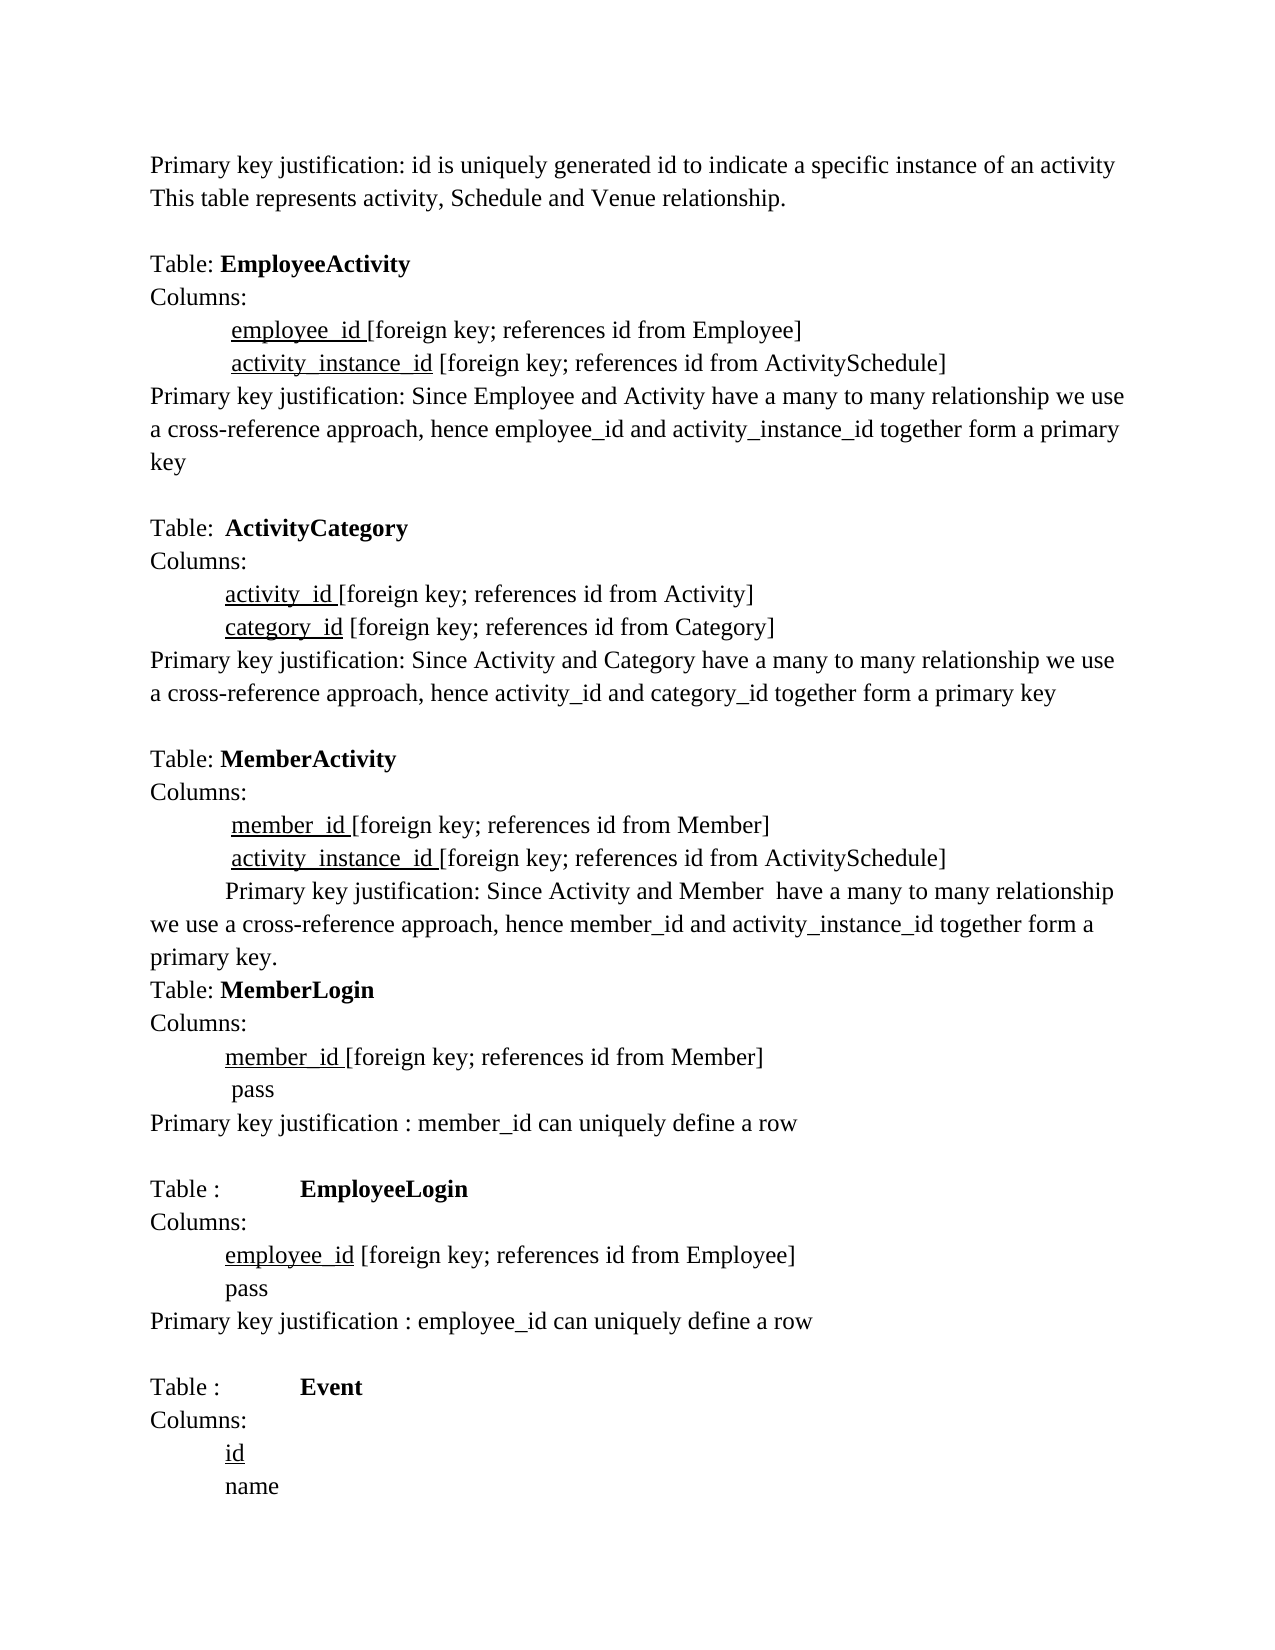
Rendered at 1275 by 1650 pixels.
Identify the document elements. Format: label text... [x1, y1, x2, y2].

text Columns: [150, 282, 1125, 311]
text Primary key justification: id is uniquely generated id to indicate a specific instance of an activity [150, 150, 1125, 179]
text Columns: [150, 777, 1125, 806]
text Table: ActivityCategory [150, 513, 1125, 542]
text Columns: [150, 1008, 1125, 1037]
text Primary key justification: Since Employee and Activity have a many to many relationship we use a cross-reference approach, hence employee_id and activity_instance_id together form a primary key [150, 381, 1125, 476]
text activity_id [foreign key; references id from Activity] [150, 579, 1125, 608]
text Table: MemberActivity [150, 744, 1125, 773]
text employee_id [foreign key; references id from Employee] [150, 315, 1125, 344]
text member_id [foreign key; references id from Member] [150, 1042, 1125, 1070]
text Primary key justification : member_id can uniquely define a row [150, 1108, 1125, 1136]
text activity_instance_id [foreign key; references id from ActivitySchedule] [150, 843, 1125, 872]
text Columns: [150, 546, 1125, 575]
text activity_instance_id [foreign key; references id from ActivitySchedule] [150, 348, 1125, 377]
text Table : EmployeeLogin [150, 1174, 1125, 1202]
text Primary key justification: Since Activity and Member have a many to many relationship we use a cross-reference approach, hence member_id and activity_instance_id together form a primary key. [150, 876, 1125, 971]
text This table represents activity, Schedule and Venue relationship. [150, 183, 1125, 212]
text Columns: [150, 1405, 1125, 1433]
text Table : Event [150, 1372, 1125, 1401]
text pass [150, 1273, 1125, 1301]
text Table: EmployeeActivity [150, 249, 1125, 278]
text Table: MemberLogin [150, 976, 1125, 1004]
text member_id [foreign key; references id from Member] [150, 810, 1125, 839]
text employee_id [foreign key; references id from Employee] [150, 1240, 1125, 1268]
text pass [150, 1074, 1125, 1103]
text Primary key justification: Since Activity and Category have a many to many relationship we use a cross-reference approach, hence activity_id and category_id together form a primary key [150, 645, 1125, 707]
text id [150, 1438, 1125, 1467]
text name [150, 1471, 1125, 1499]
text Primary key justification : employee_id can uniquely define a row [150, 1306, 1125, 1334]
text Columns: [150, 1207, 1125, 1235]
text category_id [foreign key; references id from Category] [150, 612, 1125, 641]
